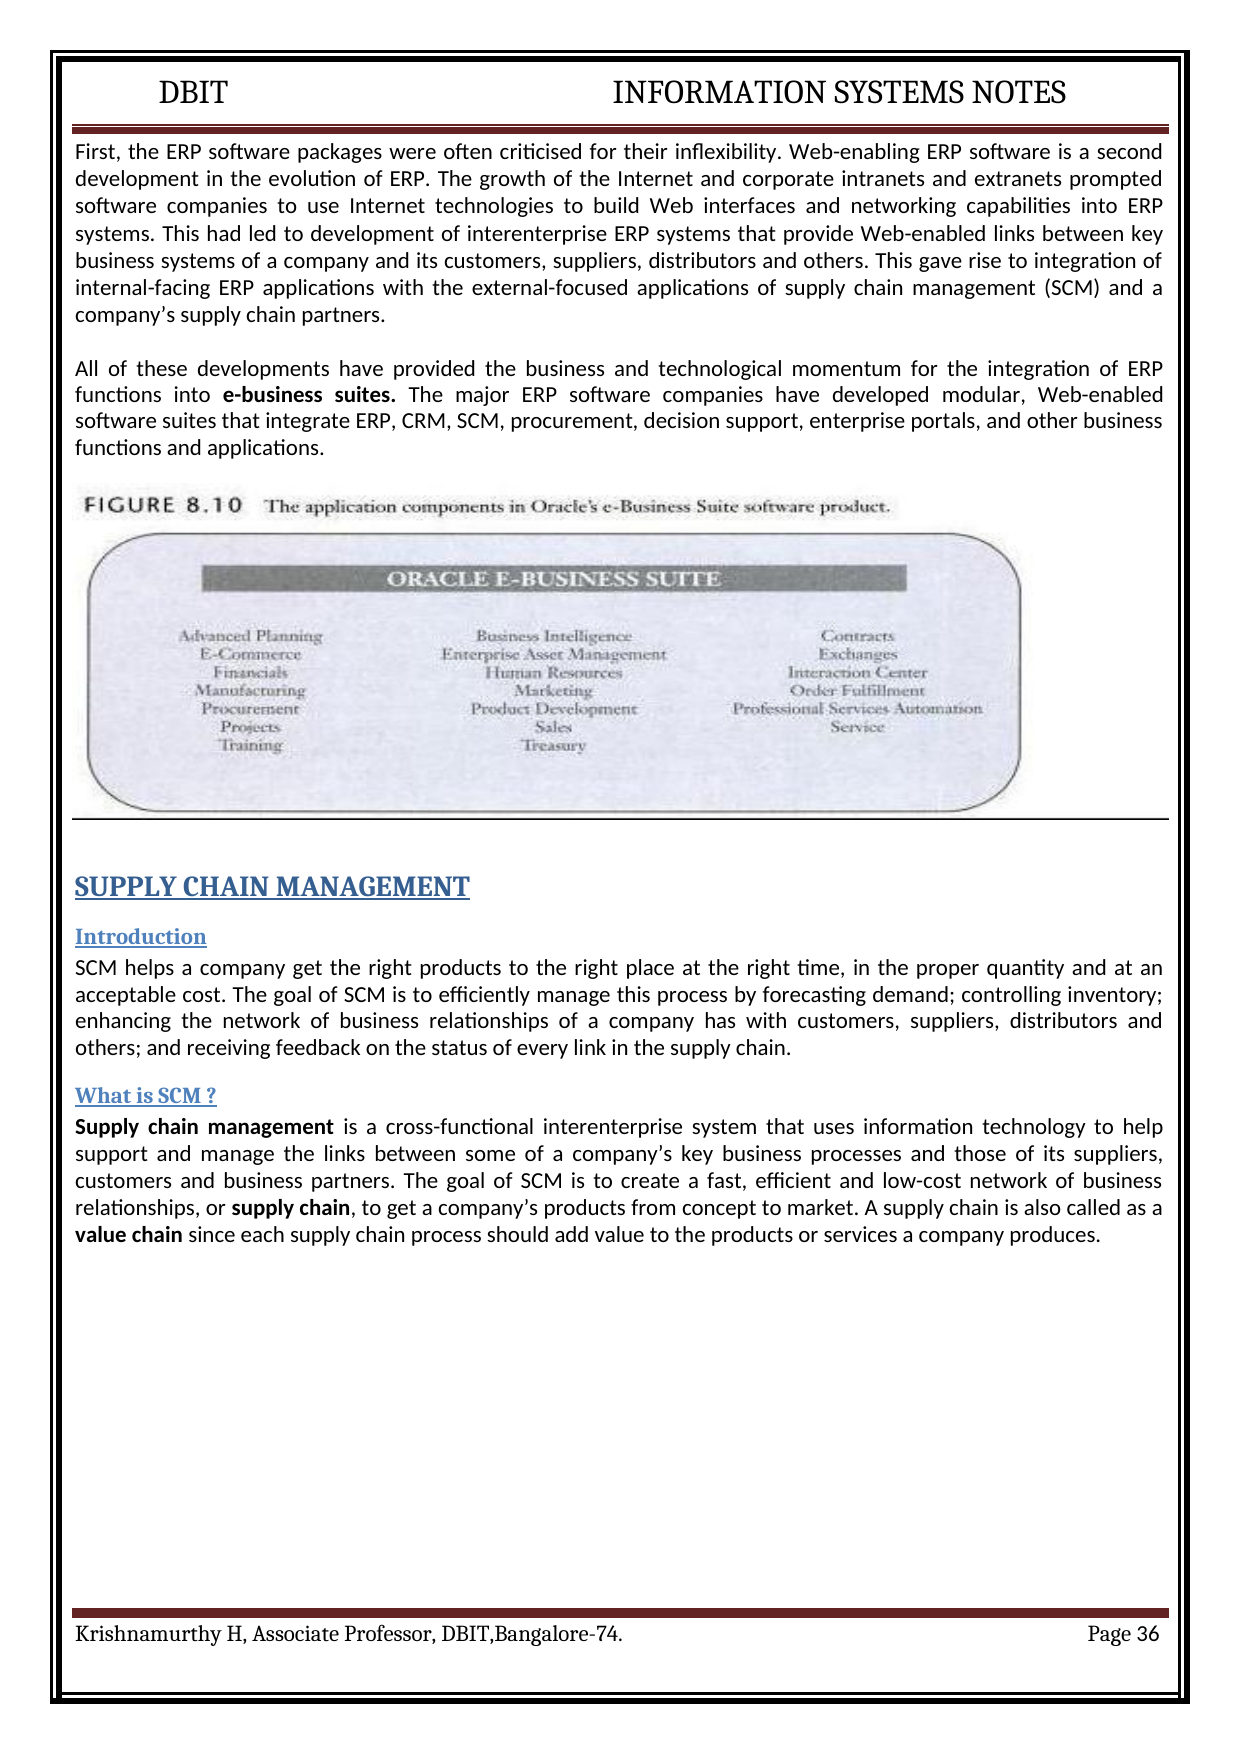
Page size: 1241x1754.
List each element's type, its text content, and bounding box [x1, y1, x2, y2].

text Supply chain management is a cross-functional interenterprise system that uses information technology to help support and manage the links between some of a company’s key business processes and those of its suppliers, customers and business partners. The goal of SCM is to create a fast, efficient and low-cost network of business relationships, or supply chain, to get a company’s products from concept to market. A supply chain is also called as a value chain since each supply chain process should add value to the products or services a company produces. [75, 1113, 1165, 1248]
picture [72, 483, 1169, 820]
text SCM helps a company get the right products to the right place at the right time, in the proper quantity and at an acceptable cost. The goal of SCM is to efficiently manage this process by forecasting demand; controlling inventory; enhancing the network of business relationships of a company has with customers, suppliers, distributors and others; and receiving feedback on the status of every link in the supply chain. [75, 954, 1165, 1061]
picture [72, 127, 1169, 134]
text First, the ERP software packages were often criticised for their inflexibility. Web-enabling ERP software is a second development in the evolution of ERP. The growth of the Internet and corporate intranets and extranets prompted software companies to use Internet technologies to build Web interfaces and networking capabilities into ERP systems. This had led to development of interenterprise ERP systems that provide Web-enabled links between key business systems of a company and its customers, suppliers, distributors and others. This gave rise to integration of internal-facing ERP applications with the external-focused applications of supply chain management (SCM) and a company’s supply chain partners. [75, 138, 1165, 328]
text Introduction [75, 924, 1167, 950]
text SUPPLY CHAIN MANAGEMENT [75, 869, 1167, 903]
text DBIT INFORMATION SYSTEMS NOTES [158, 73, 1167, 112]
text What is SCM ? [75, 1083, 1167, 1109]
text All of these developments have provided the business and technological momentum for the integration of ERP functions into e-business suites. The major ERP software companies have developed modular, Web-enabled software suites that integrate ERP, CRM, SCM, procurement, decision support, enterprise portals, and other business functions and applications. [75, 355, 1165, 461]
text Krishnamurthy H, Associate Professor, DBIT,Bangalore-74. Page 36 [75, 1619, 1167, 1647]
picture [72, 1608, 1169, 1618]
